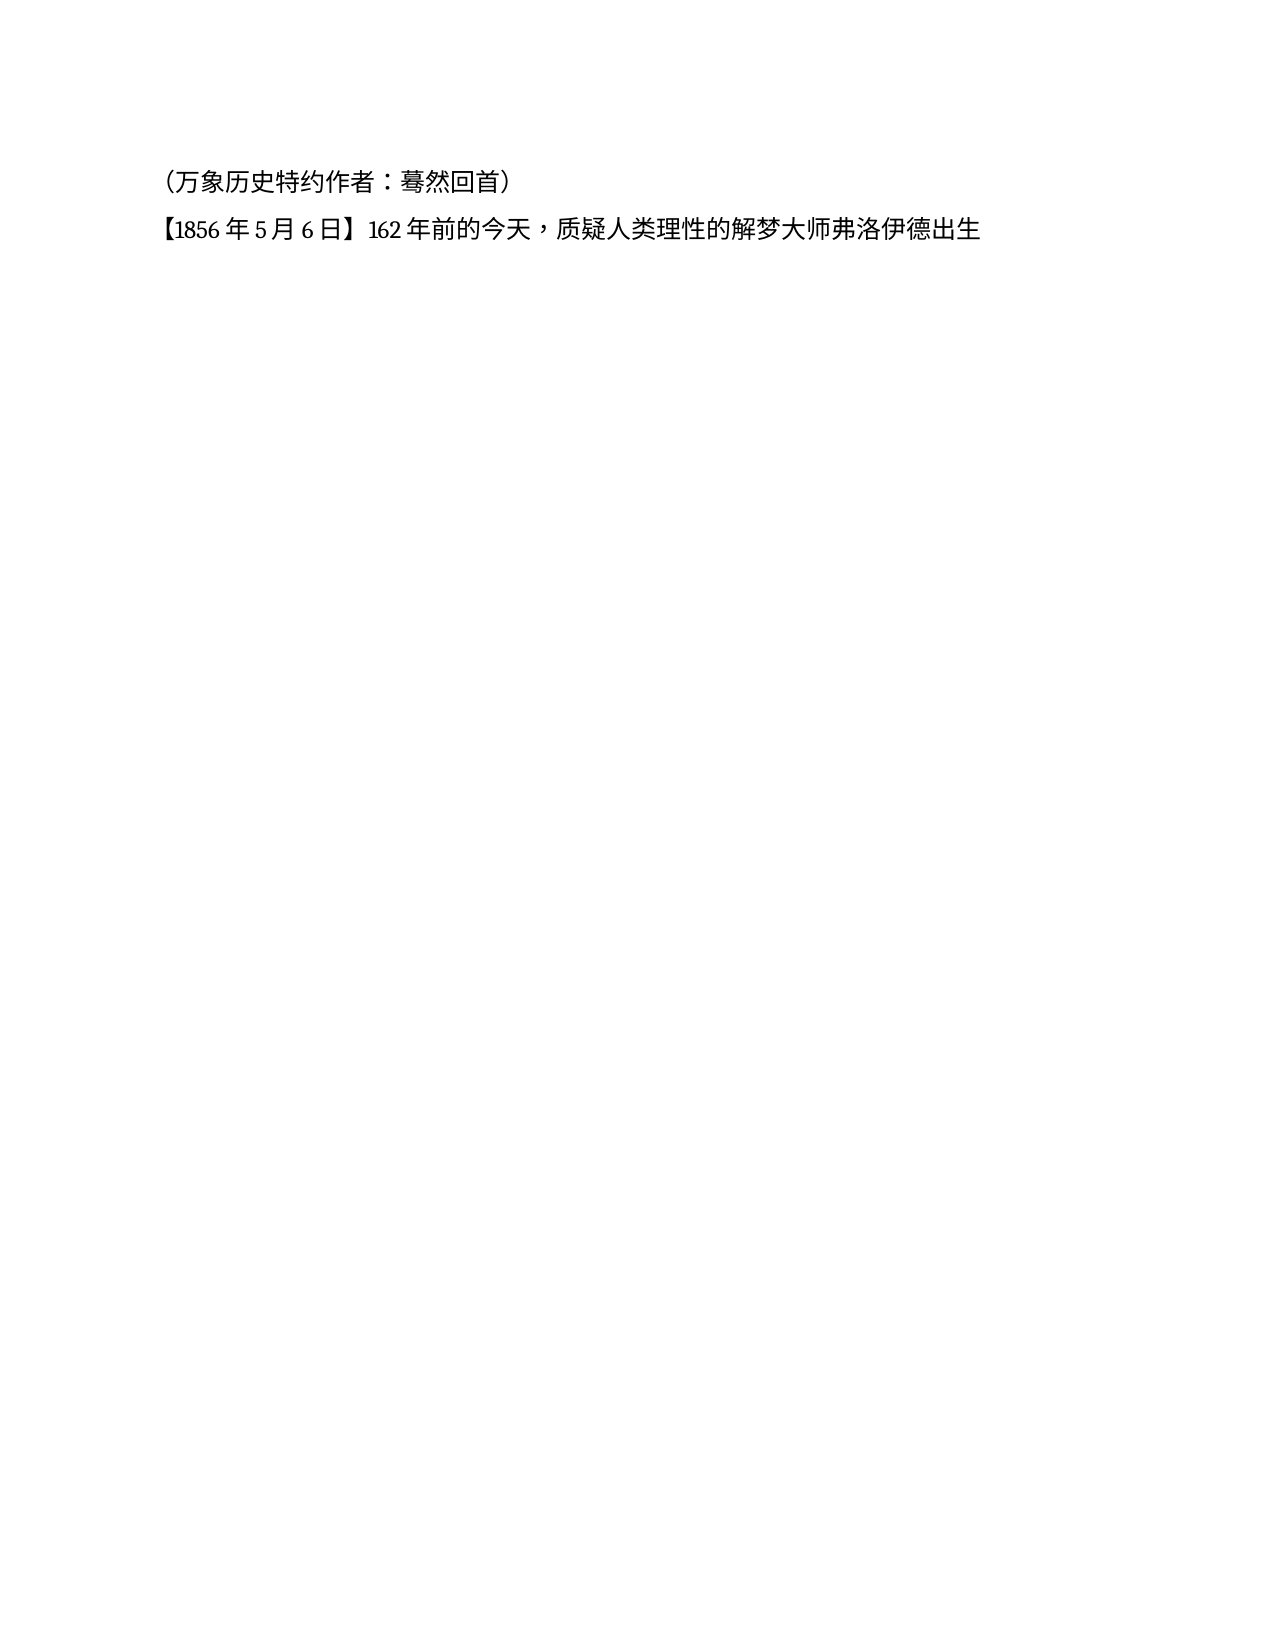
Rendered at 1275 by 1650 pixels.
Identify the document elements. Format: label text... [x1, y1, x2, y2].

text （万象历史特约作者：蓦然回首） [150, 169, 1125, 197]
text 【1856年5月6日】162年前的今天，质疑人类理性的解梦大师弗洛伊德出生 [150, 216, 1125, 245]
